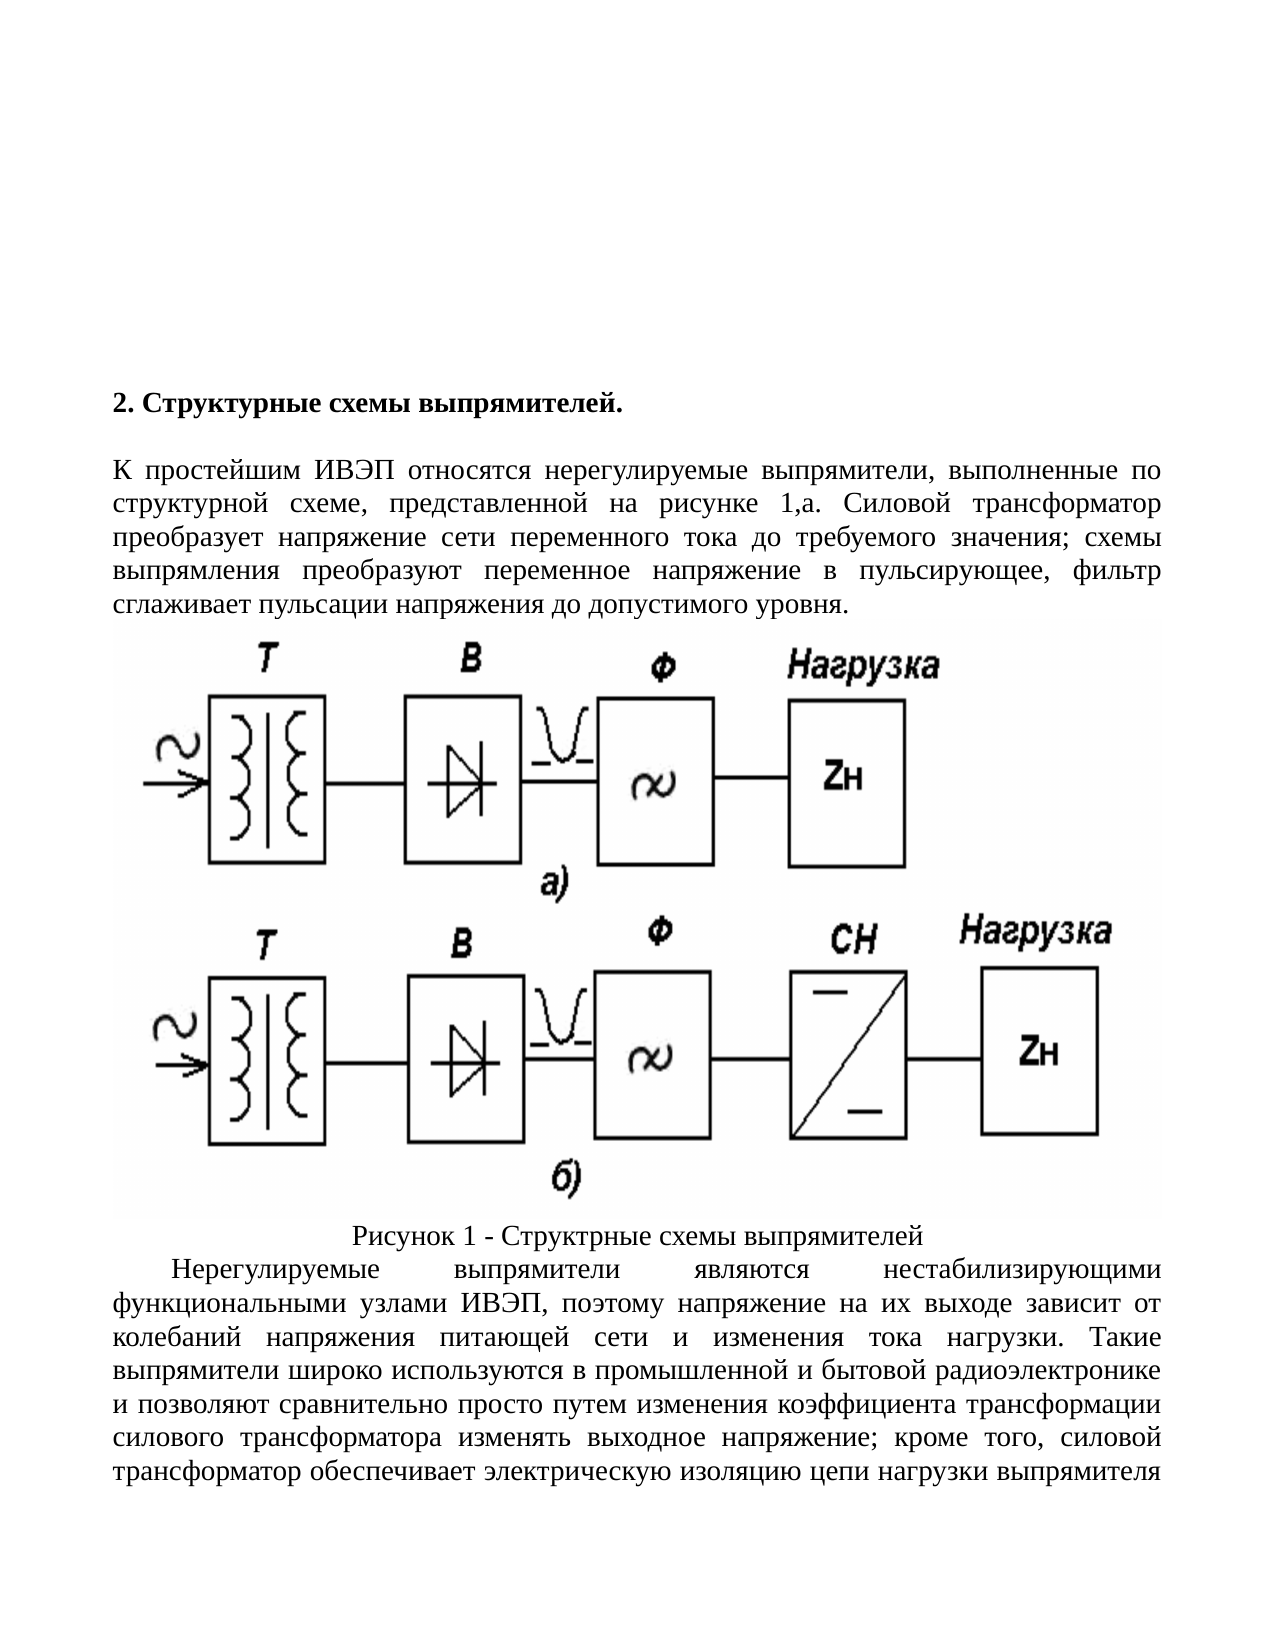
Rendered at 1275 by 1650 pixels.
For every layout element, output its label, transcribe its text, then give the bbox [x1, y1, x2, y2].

picture [113, 619, 1162, 1219]
list Рисунок 1 - Структрные схемы выпрямителей [112, 1218, 1162, 1252]
list Структурные схемы выпрямителей. [112, 385, 1162, 418]
list К простейшим ИВЭП относятся нерегулируемые выпрямители, выполненные по структурной схеме, представленной на рисунке 1,а. Силовой трансформатор преобразует напряжение сети переменного тока до требуемого значения; схемы выпрямления преобразуют переменное напряжение в пульсирующее, фильтр сглаживает пульсации напряжения до допустимого уровня. [112, 452, 1162, 619]
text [112, 1252, 1162, 1486]
